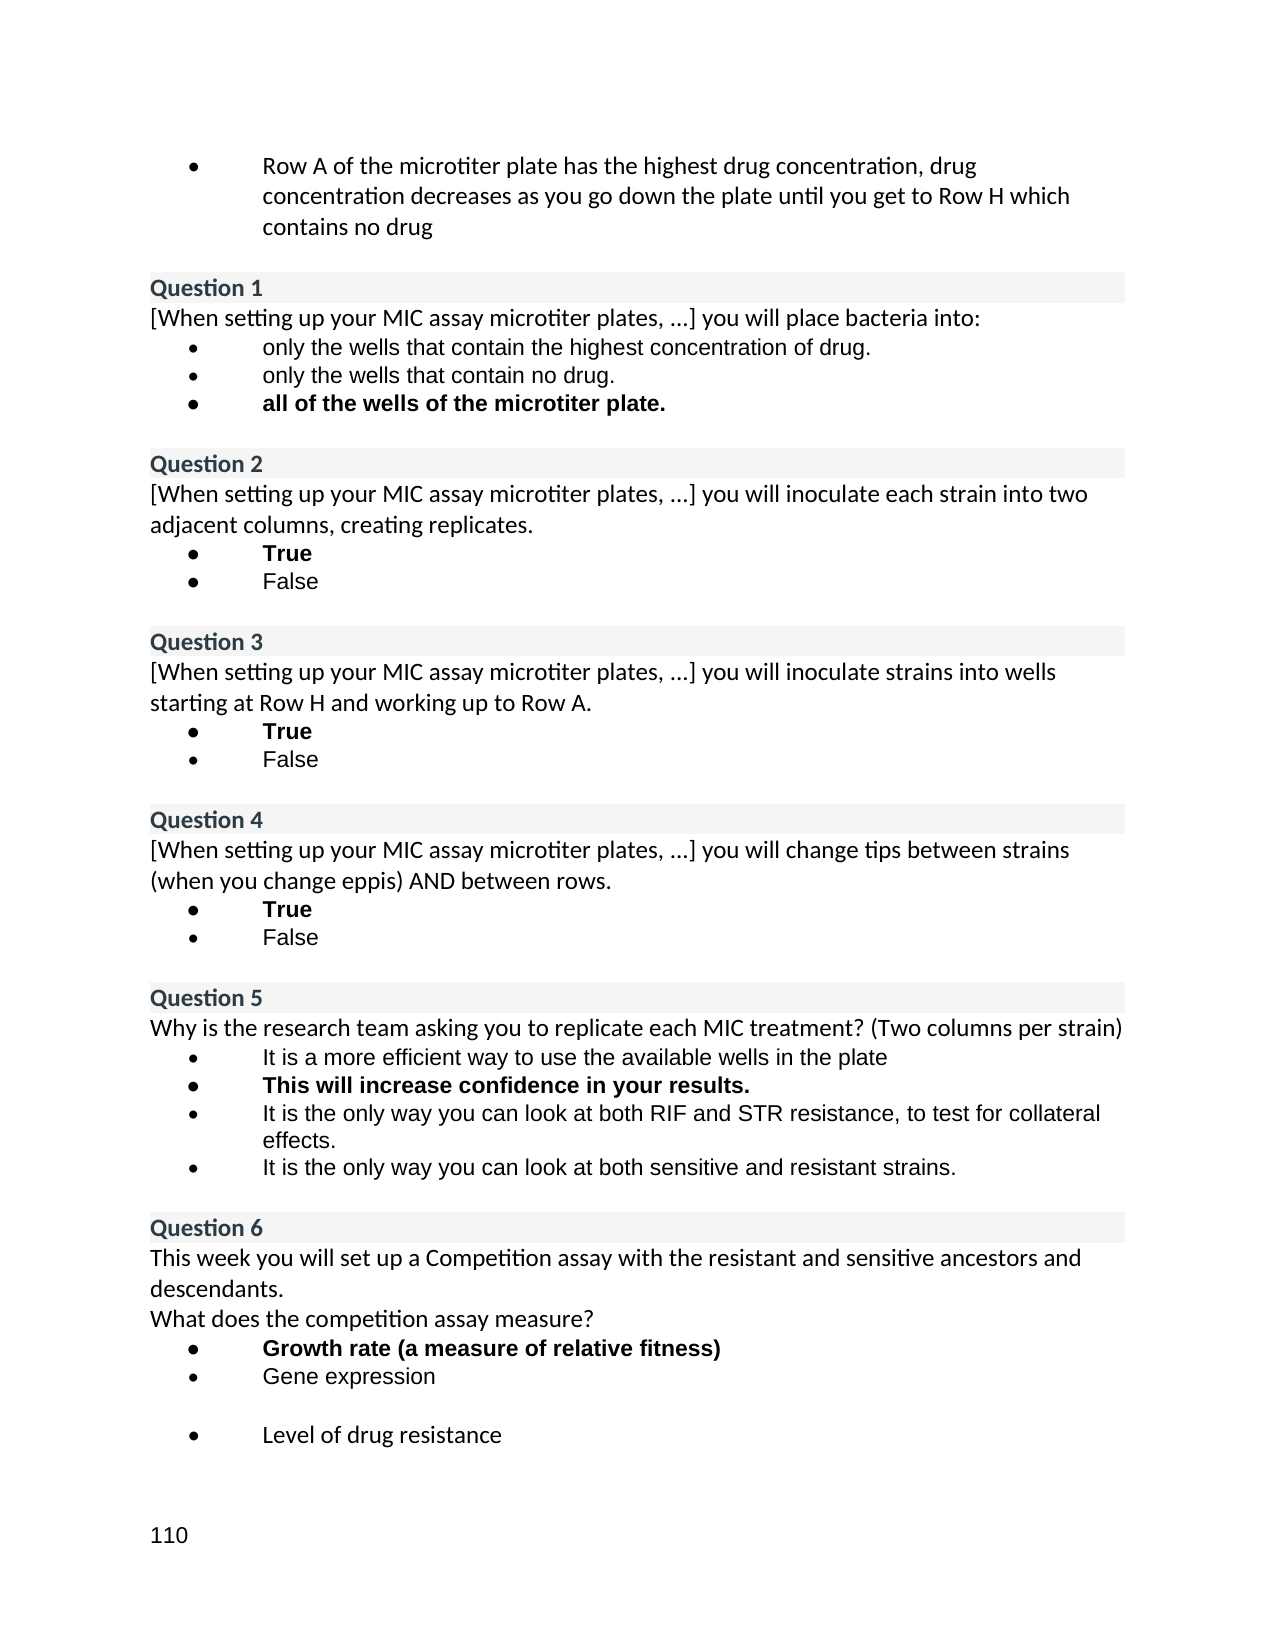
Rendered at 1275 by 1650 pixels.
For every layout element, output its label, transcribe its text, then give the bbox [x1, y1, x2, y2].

list This will increase confidence in your results. [187, 1071, 1125, 1099]
text This week you will set up a Competition assay with the resistant and sensitive ancestors and descendants. [150, 1243, 1125, 1304]
list False [187, 567, 1125, 595]
list It is the only way you can look at both RIF and STR resistance, to test for collateral effects. [187, 1099, 1125, 1153]
list Level of drug resistance [187, 1419, 1125, 1450]
text Question 2 [150, 448, 1125, 478]
text Question 3 [150, 626, 1125, 656]
list It is the only way you can look at both sensitive and resistant strains. [187, 1153, 1125, 1182]
text Why is the research team asking you to replicate each MIC treatment? (Two columns per strain) [150, 1013, 1125, 1043]
list It is a more efficient way to use the available wells in the plate [187, 1043, 1125, 1071]
list False [187, 923, 1125, 952]
list True [187, 539, 1125, 567]
list False [187, 745, 1125, 773]
text Question 4 [150, 804, 1125, 834]
list only the wells that contain the highest concentration of drug. [187, 333, 1125, 361]
text Question 5 [150, 982, 1125, 1013]
list only the wells that contain no drug. [187, 361, 1125, 389]
list all of the wells of the microtiter plate. [187, 389, 1125, 417]
text What does the competition assay measure? [150, 1304, 1125, 1334]
list True [187, 896, 1125, 923]
text Question 1 [150, 272, 1125, 303]
text [When setting up your MIC assay microtiter plates, ...] you will change tips between strains (when you change eppis) AND between rows. [150, 834, 1125, 896]
text Question 6 [150, 1212, 1125, 1243]
list Gene expression [187, 1362, 1125, 1390]
list Row A of the microtiter plate has the highest drug concentration, drug concentration decreases as you go down the plate until you get to Row H which contains no drug [187, 150, 1125, 242]
text [When setting up your MIC assay microtiter plates, ...] you will inoculate strains into wells starting at Row H and working up to Row A. [150, 656, 1125, 717]
text [When setting up your MIC assay microtiter plates, ...] you will place bacteria into: [150, 303, 1125, 333]
text [When setting up your MIC assay microtiter plates, ...] you will inoculate each strain into two adjacent columns, creating replicates. [150, 478, 1125, 539]
list Growth rate (a measure of relative fitness) [187, 1334, 1125, 1362]
list True [187, 717, 1125, 745]
